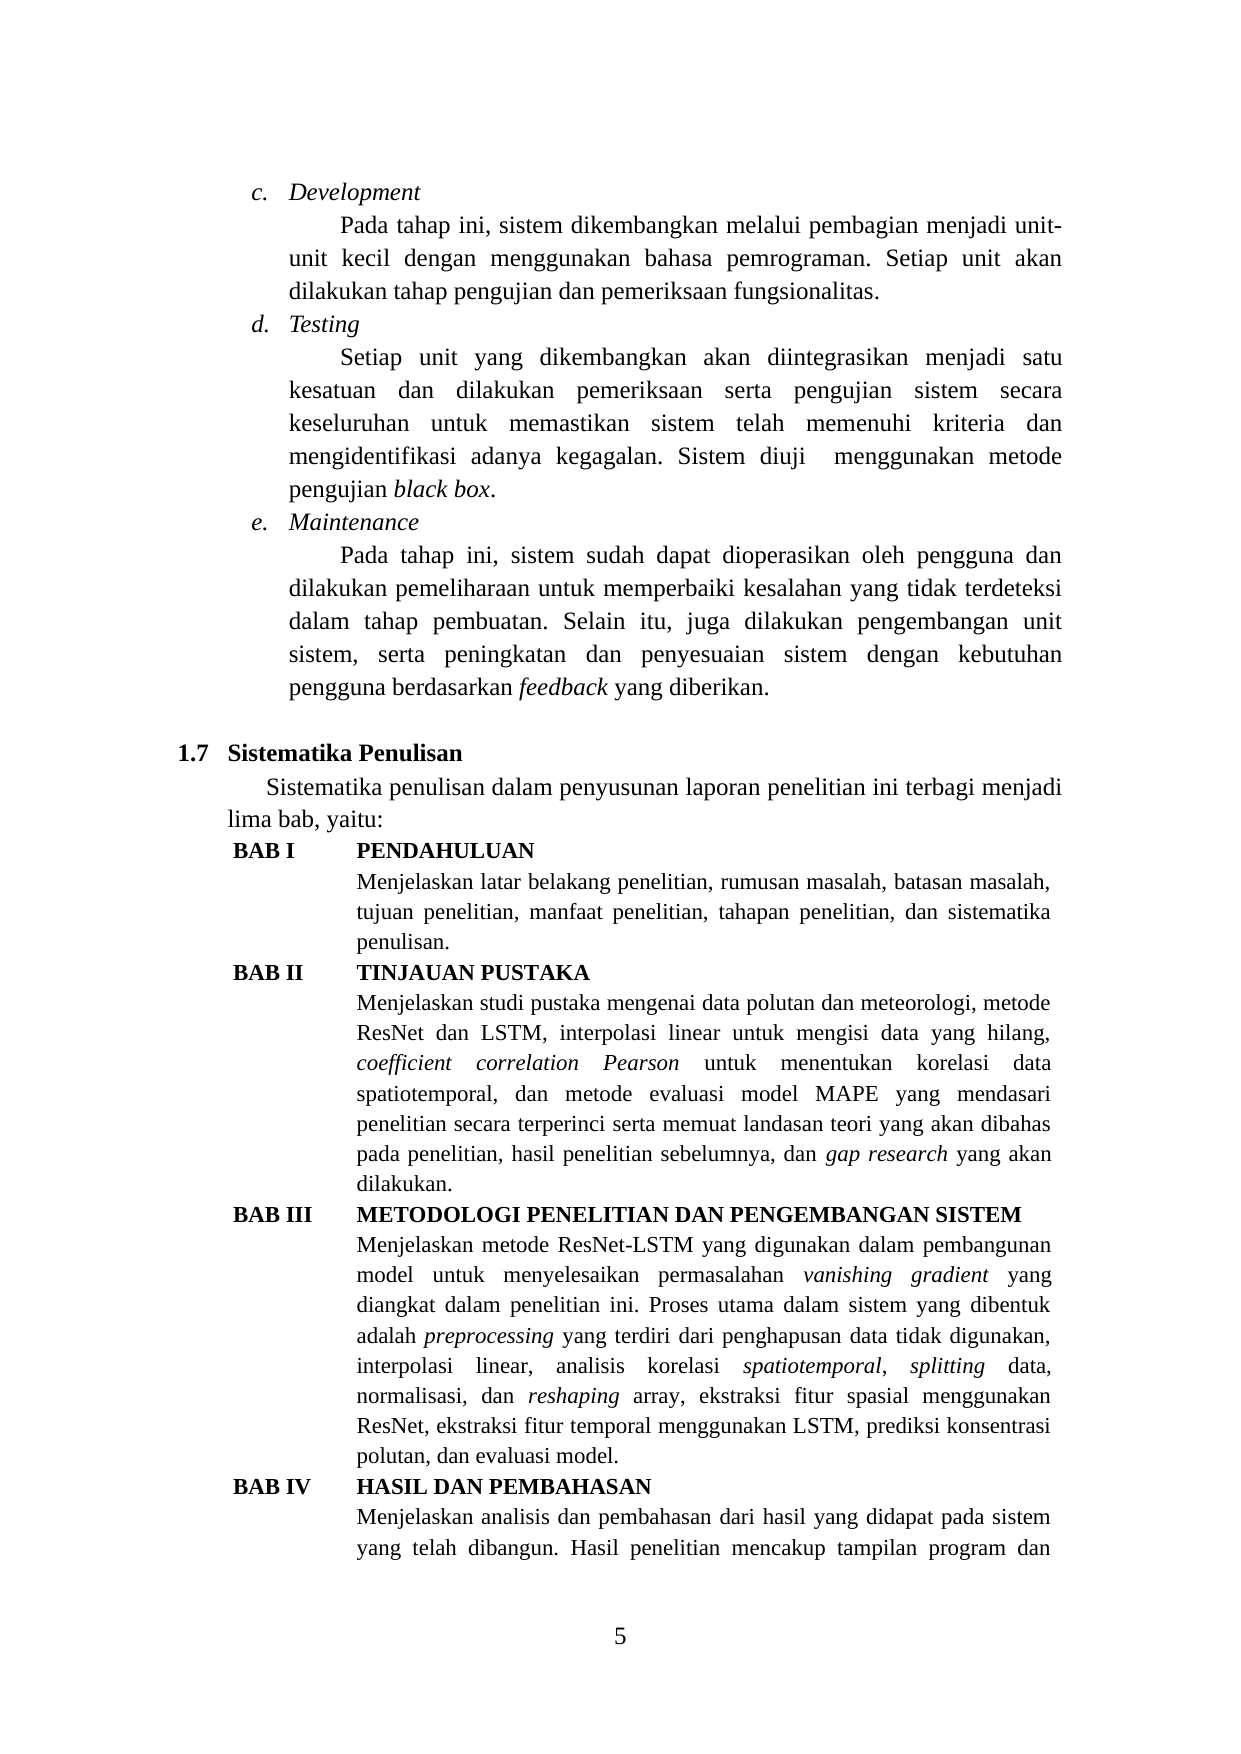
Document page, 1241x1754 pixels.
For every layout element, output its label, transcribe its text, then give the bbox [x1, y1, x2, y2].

text Pada tahap ini, sistem sudah dapat dioperasikan oleh pengguna dan dilakukan pemeliharaan untuk memperbaiki kesalahan yang tidak terdeteksi dalam tahap pembuatan. Selain itu, juga dilakukan pengembangan unit sistem, serta peningkatan dan penyesuaian sistem dengan kebutuhan pengguna berdasarkan feedback yang diberikan. [288, 540, 1063, 701]
list Development [251, 177, 1063, 206]
table_cell BAB II [222, 959, 345, 1201]
text Setiap unit yang dikembangkan akan diintegrasikan menjadi satu kesatuan dan dilakukan pemeriksaan serta pengujian sistem secara keseluruhan untuk memastikan sistem telah memenuhi kriteria dan mengidentifikasi adanya kegagalan. Sistem diuji menggunakan metode pengujian black box. [288, 342, 1063, 503]
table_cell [345, 1473, 1063, 1560]
table_cell BAB IV [222, 1473, 345, 1560]
text Pada tahap ini, sistem dikembangkan melalui pembagian menjadi unit-unit kecil dengan menggunakan bahasa pemrograman. Setiap unit akan dilakukan tahap pengujian dan pemeriksaan fungsionalitas. [288, 210, 1063, 305]
list Maintenance [251, 507, 1063, 536]
list Sistematika penulisan dalam penyusunan laporan penelitian ini terbagi menjadi lima bab, yaitu: [227, 772, 1063, 833]
list Testing [251, 309, 1063, 338]
table_header PENDAHULUAN Menjelaskan latar belakang penelitian, rumusan masalah, batasan masalah, tujuan penelitian, manfaat penelitian, tahapan penelitian, dan sistematika penulisan. [345, 838, 1063, 959]
table_header BAB I [222, 838, 345, 959]
table_cell METODOLOGI PENELITIAN DAN PENGEMBANGAN SISTEM Menjelaskan metode ResNet-LSTM yang digunakan dalam pembangunan model untuk menyelesaikan permasalahan vanishing gradient yang diangkat dalam penelitian ini. Proses utama dalam sistem yang dibentuk adalah preprocessing yang terdiri dari penghapusan data tidak digunakan, interpolasi linear, analisis korelasi spatiotemporal, splitting data, normalisasi, dan reshaping array, ekstraksi fitur spasial menggunakan ResNet, ekstraksi fitur temporal menggunakan LSTM, prediksi konsentrasi polutan, dan evaluasi model. [345, 1201, 1063, 1473]
table_cell BAB III [222, 1201, 345, 1473]
subtitle Sistematika Penulisan [177, 738, 1063, 767]
table_cell TINJAUAN PUSTAKA Menjelaskan studi pustaka mengenai data polutan dan meteorologi, metode ResNet dan LSTM, interpolasi linear untuk mengisi data yang hilang, coefficient correlation Pearson untuk menentukan korelasi data spatiotemporal, dan metode evaluasi model MAPE yang mendasari penelitian secara terperinci serta memuat landasan teori yang akan dibahas pada penelitian, hasil penelitian sebelumnya, dan gap research yang akan dilakukan. [345, 959, 1063, 1201]
